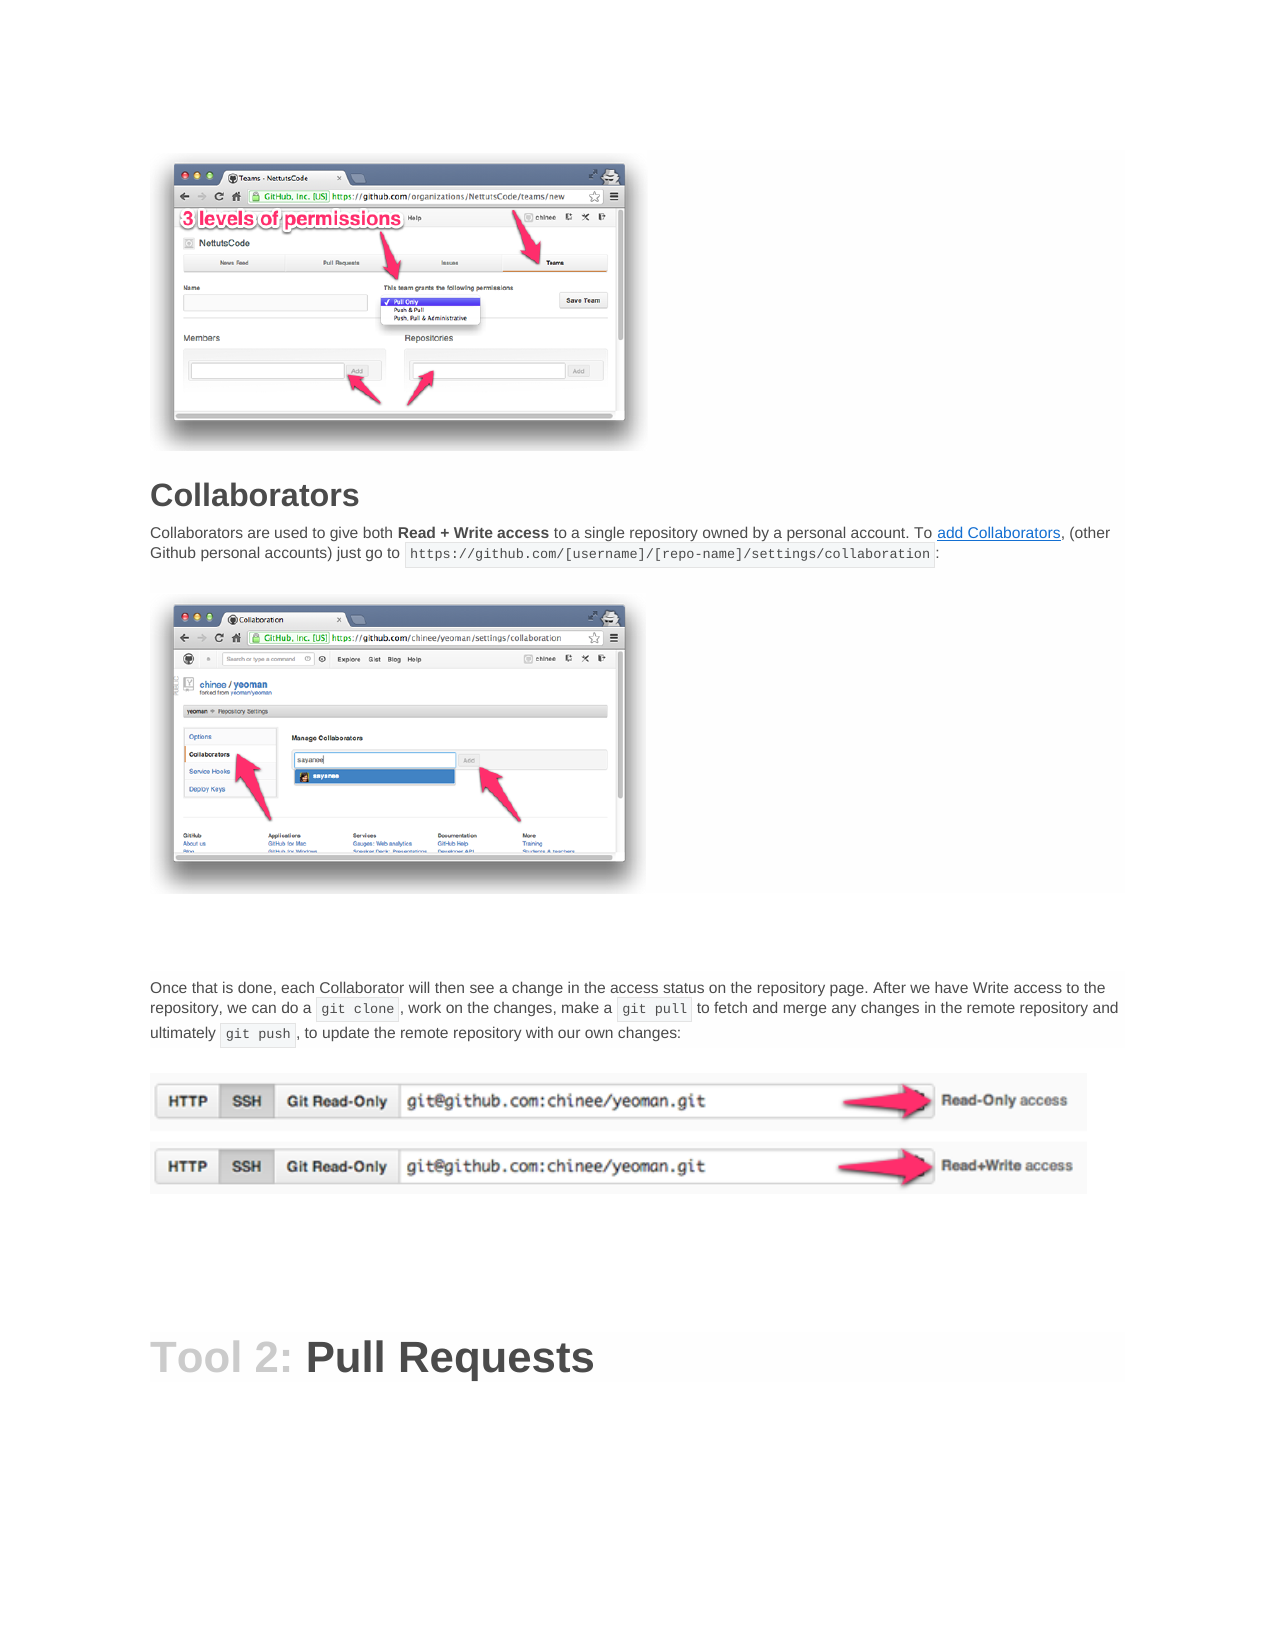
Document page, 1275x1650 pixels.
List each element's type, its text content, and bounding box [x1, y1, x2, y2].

text Collaborators are used to give both Read + Write access to a single repository owned by a personal account. To add Collaborators, (other Github personal accounts) just go to https://github.com/[username]/[repo-name]/settings/collaboration: [150, 517, 1125, 568]
picture [150, 150, 648, 451]
picture [150, 1073, 1087, 1194]
subtitle Collaborators [150, 476, 1125, 513]
picture [150, 593, 646, 894]
subtitle Tool 2: Pull Requests [150, 1332, 1125, 1382]
text Once that is done, each Collaborator will then see a change in the access status on the repository page. After we have Write access to the repository, we can do a git clone, work on the changes, make a git pull to fetch and merge any changes in the remote repository and ultimately git push, to update the remote repository with our own changes: [150, 971, 1125, 1048]
